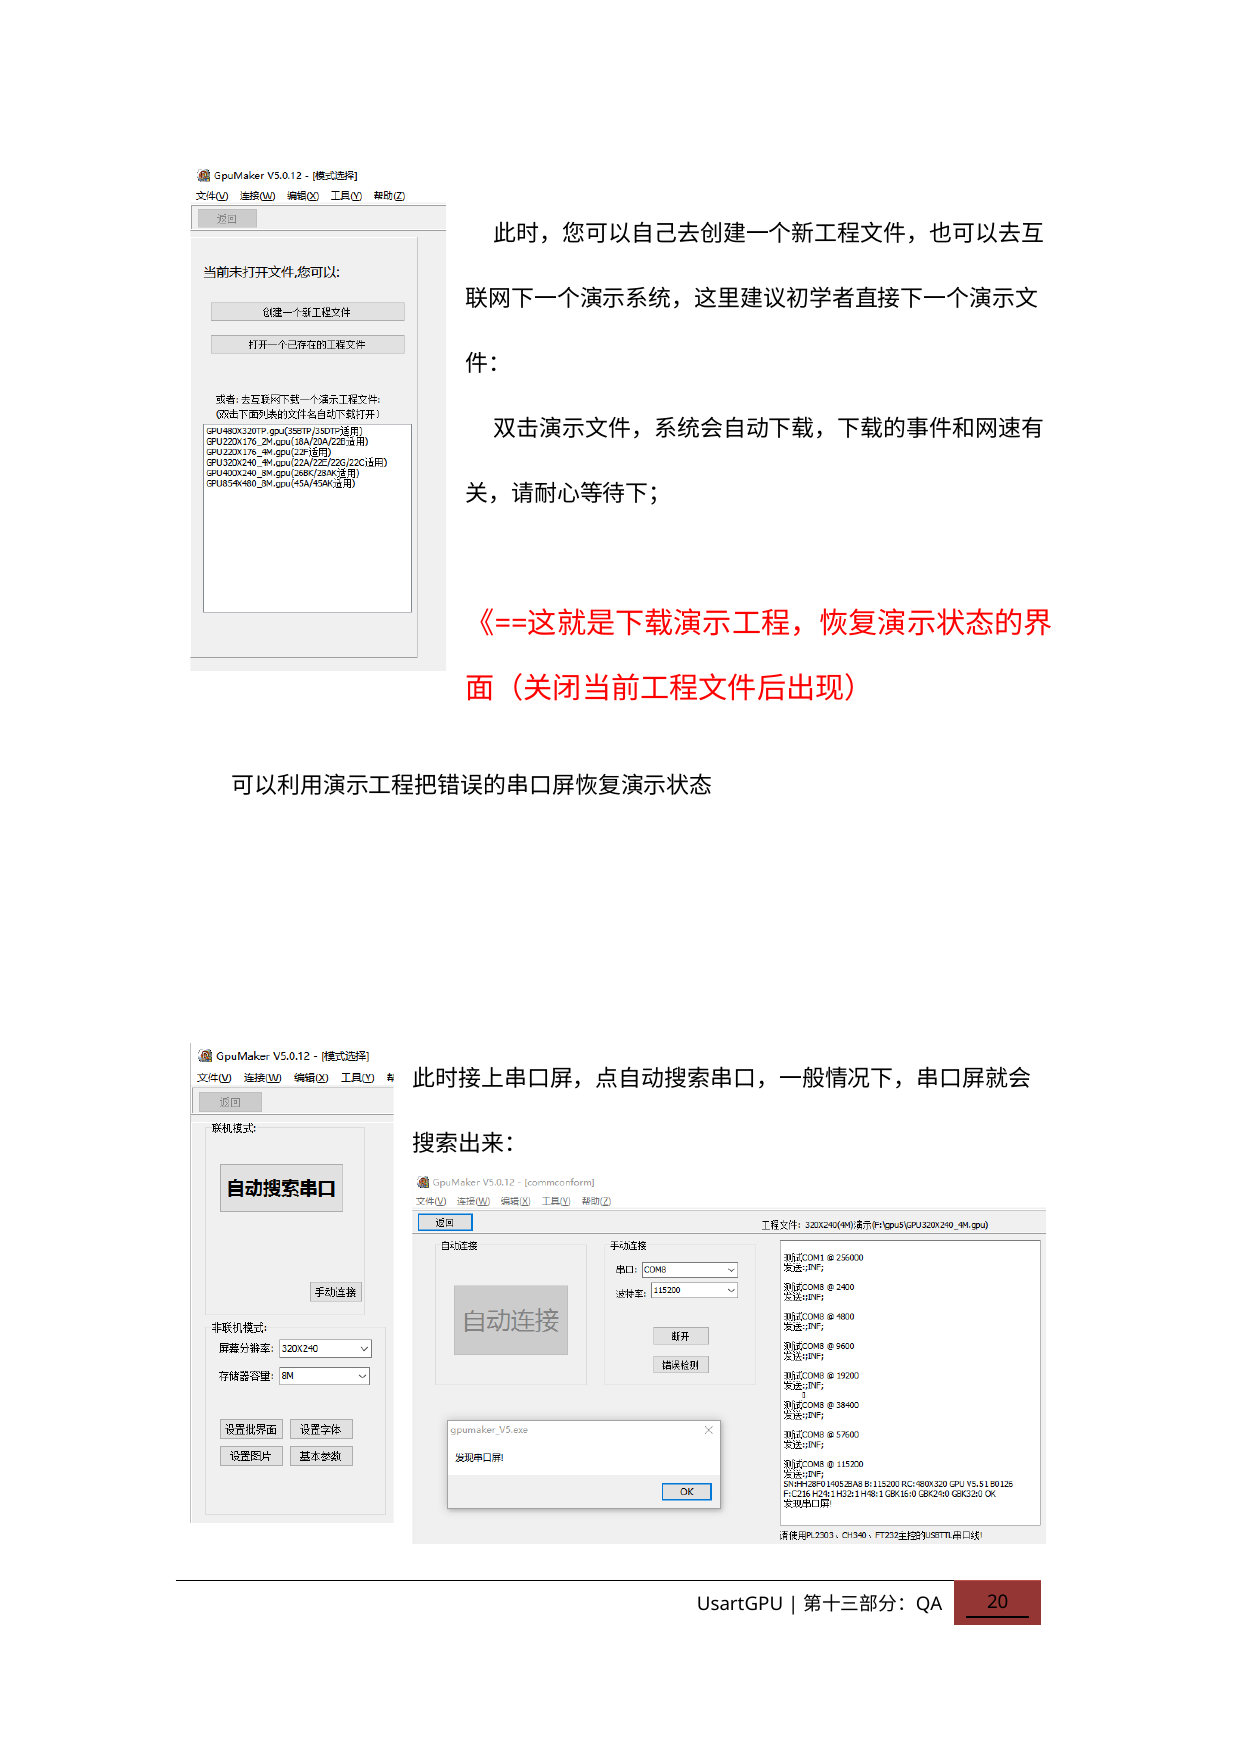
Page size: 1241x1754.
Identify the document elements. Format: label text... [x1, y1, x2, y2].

text 可以利用演示工程把错误的串口屏恢复演示状态 [187, 751, 1053, 816]
picture [190, 1043, 394, 1523]
text 此时，您可以自己去创建一个新工程文件，也可以去互联网下一个演示系统，这里建议初学者直接下一个演示文件： [447, 199, 1053, 394]
picture [412, 1173, 1047, 1544]
text 此时接上串口屏，点自动搜索串口，一般情况下，串口屏就会搜索出来： [394, 1044, 1053, 1174]
text 《==这就是下载演示工程，恢复演示状态的界面（关闭当前工程文件后出现） [187, 589, 1053, 719]
text 双击演示文件，系统会自动下载，下载的事件和网速有关，请耐心等待下； [447, 394, 1053, 524]
picture [190, 165, 447, 671]
